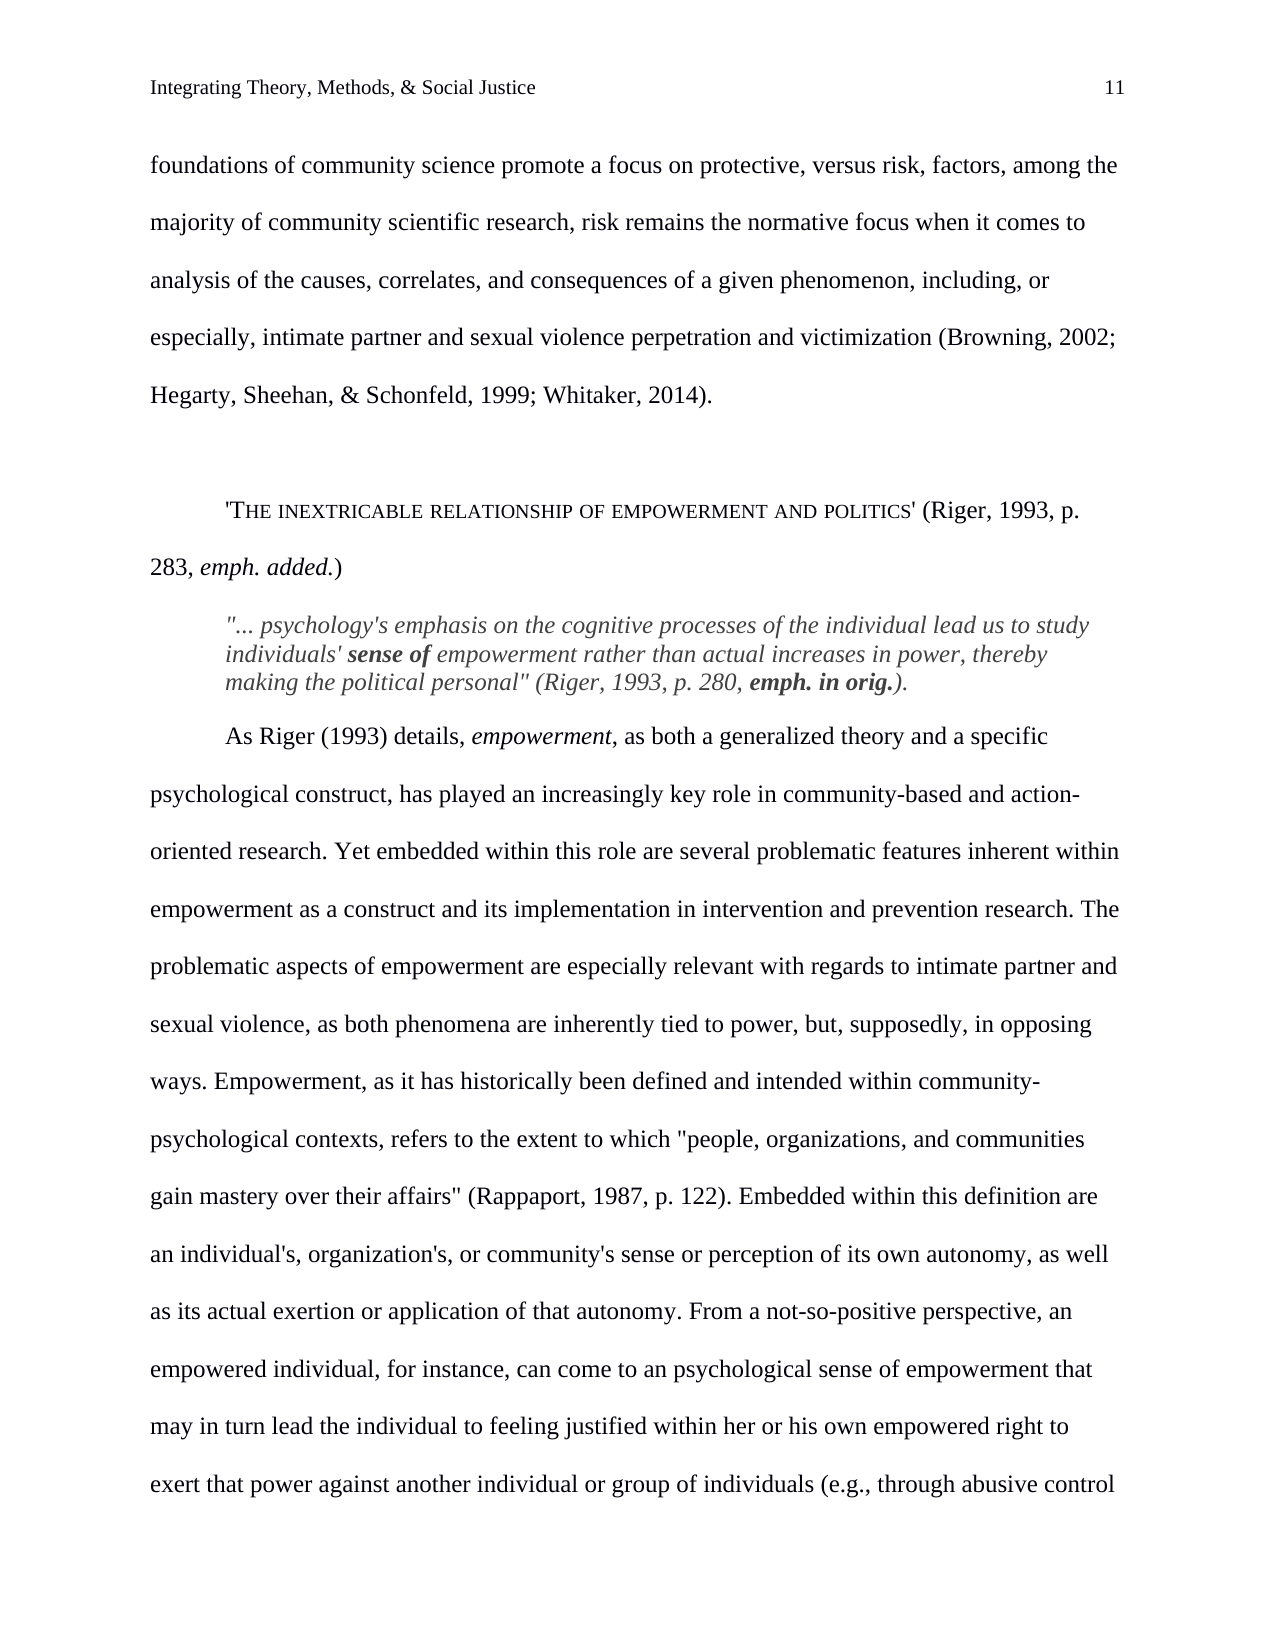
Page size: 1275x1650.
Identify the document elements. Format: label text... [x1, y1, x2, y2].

text "... psychology's emphasis on the cognitive processes of the individual lead us to study individuals' sense of empowerment rather than actual increases in power, thereby making the political personal" (Riger, 1993, p. 280, emph. in orig.). [225, 610, 1125, 696]
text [150, 150, 1125, 409]
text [150, 721, 1125, 1497]
text 'The inextricable relationship of empowerment and politics' (Riger, 1993, p. 283, emph. added.) [150, 495, 1125, 581]
